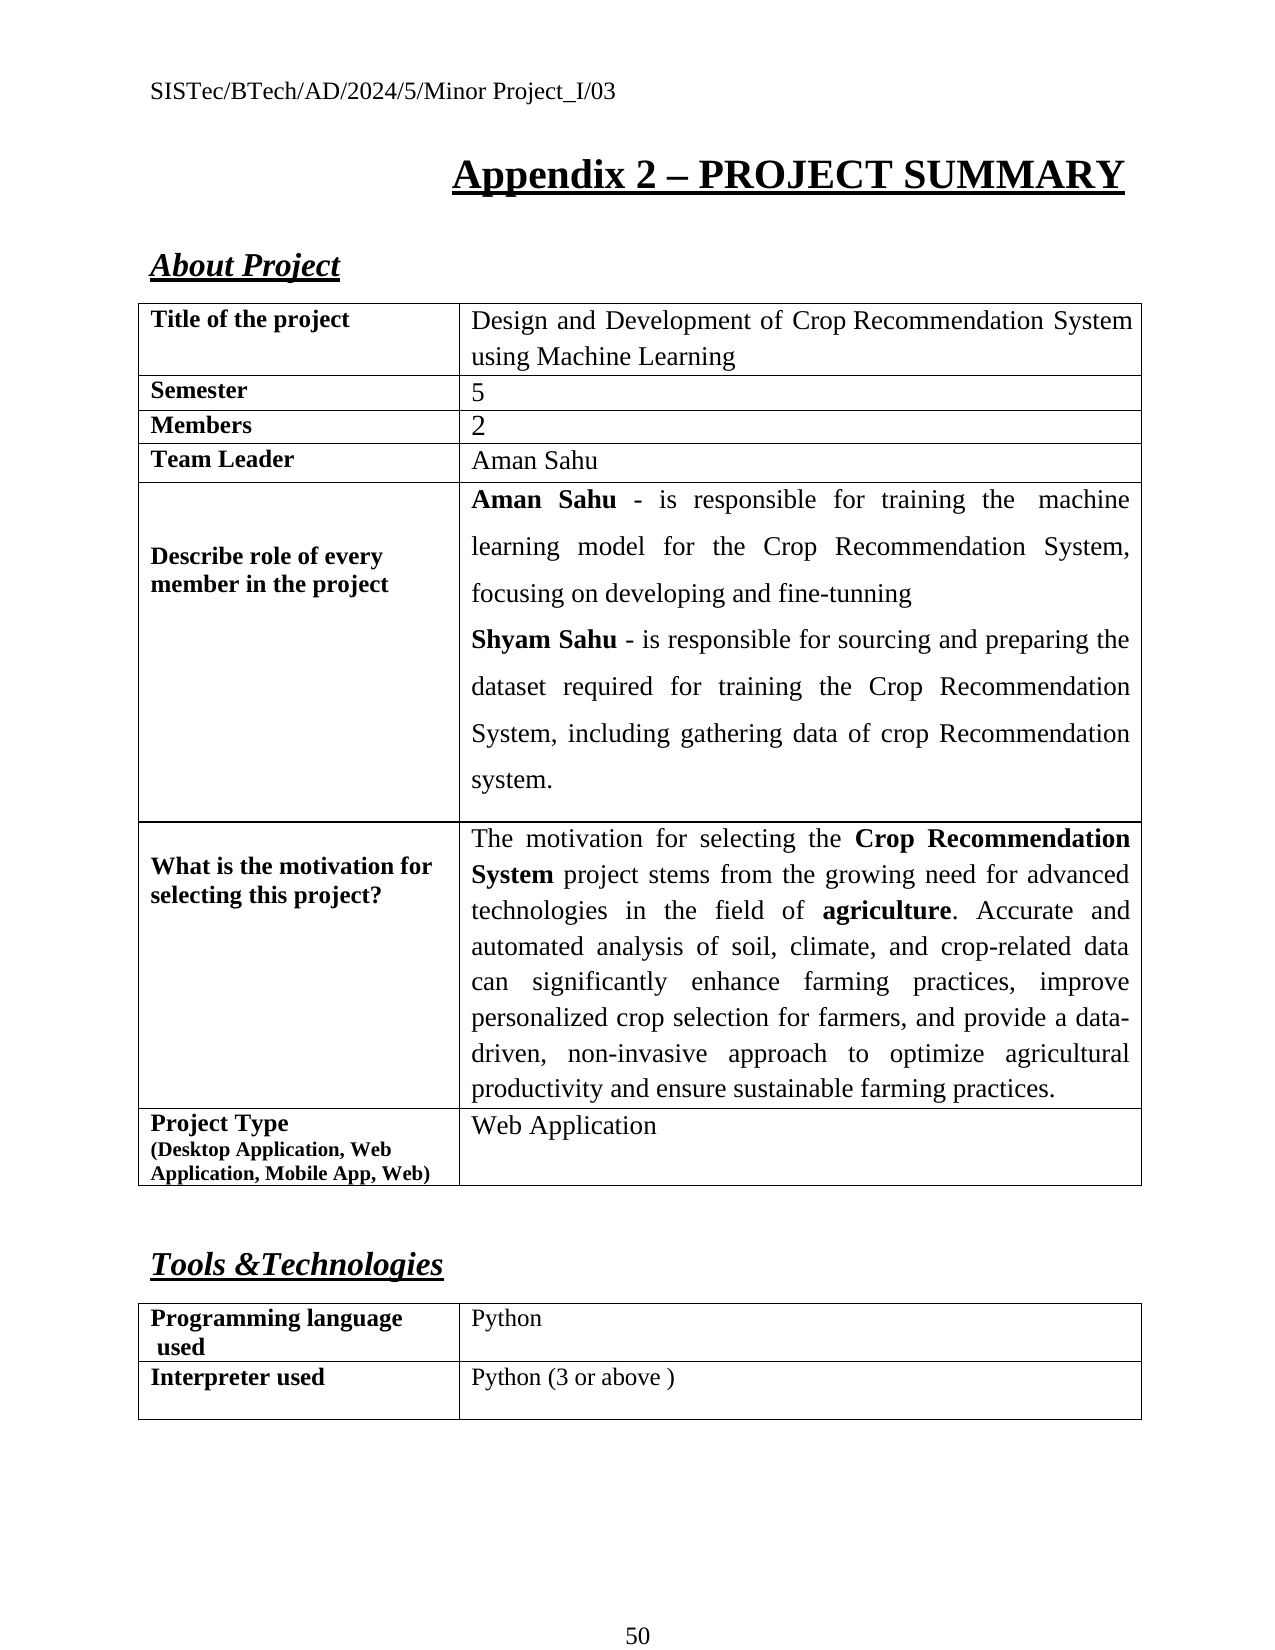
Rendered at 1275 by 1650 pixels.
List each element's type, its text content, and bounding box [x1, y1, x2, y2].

table_header Title of the project [139, 304, 459, 375]
table_cell Interpreter used [139, 1362, 459, 1418]
subtitle About Project [150, 245, 1206, 283]
table_cell Aman Sahu [460, 444, 1141, 482]
table_cell Team Leader [139, 444, 459, 482]
table_header Programming language used [139, 1304, 459, 1361]
table_cell What is the motivation for selecting this project? [139, 823, 459, 1108]
table_cell Members [139, 411, 459, 443]
table_cell The motivation for selecting the Crop Recommendation System project stems from the growing need for advanced technologies in the field of agriculture. Accurate and automated analysis of soil, climate, and crop-related data can significantly enhance farming practices, improve personalized crop selection for farmers, and provide a data-driven, non-invasive approach to optimize agricultural productivity and ensure sustainable farming practices. [460, 823, 1141, 1108]
table_cell Describe role of every member in the project [139, 483, 459, 821]
table_cell 5 [460, 376, 1141, 409]
table_cell Web Application [460, 1109, 1141, 1185]
table_cell Aman Sahu - is responsible for training the machine learning model for the Crop Recommendation System, focusing on developing and fine-tunning Shyam Sahu - is responsible for sourcing and preparing the dataset required for training the Crop Recommendation System, including gathering data of crop Recommendation system. [460, 483, 1141, 821]
text Appendix 2 – PROJECT SUMMARY [452, 149, 1206, 197]
table_header Python [460, 1304, 1141, 1361]
table_cell 2 [460, 411, 1141, 443]
table_header Design and Development of Crop Recommendation System using Machine Learning [460, 304, 1141, 375]
table_cell Semester [139, 376, 459, 409]
table_cell Python (3 or above ) [460, 1362, 1141, 1418]
text Tools &Technologies [150, 1244, 1206, 1283]
table_cell Project Type (Desktop Application, Web Application, Mobile App, Web) [139, 1109, 459, 1185]
